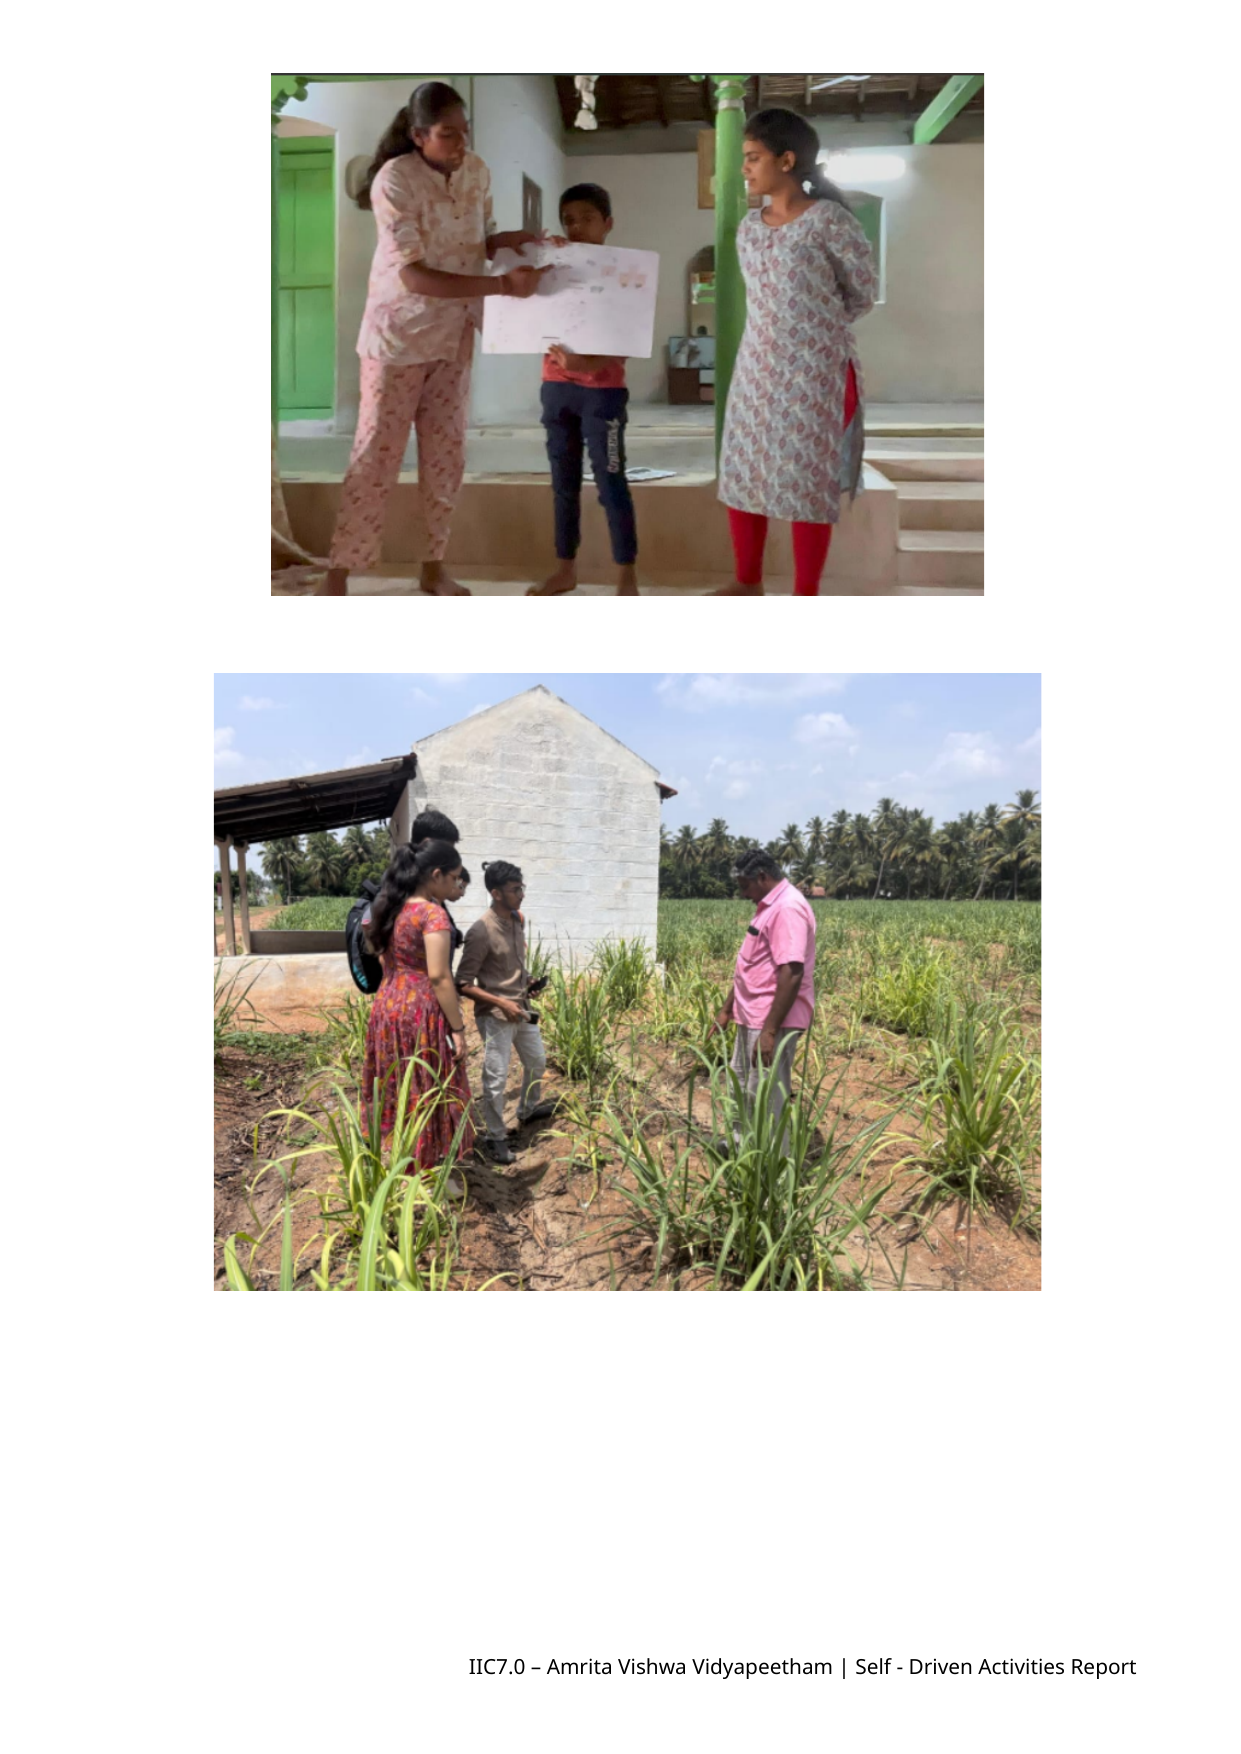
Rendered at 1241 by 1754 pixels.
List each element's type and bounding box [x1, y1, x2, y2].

picture [271, 73, 985, 596]
picture [213, 673, 1042, 1291]
